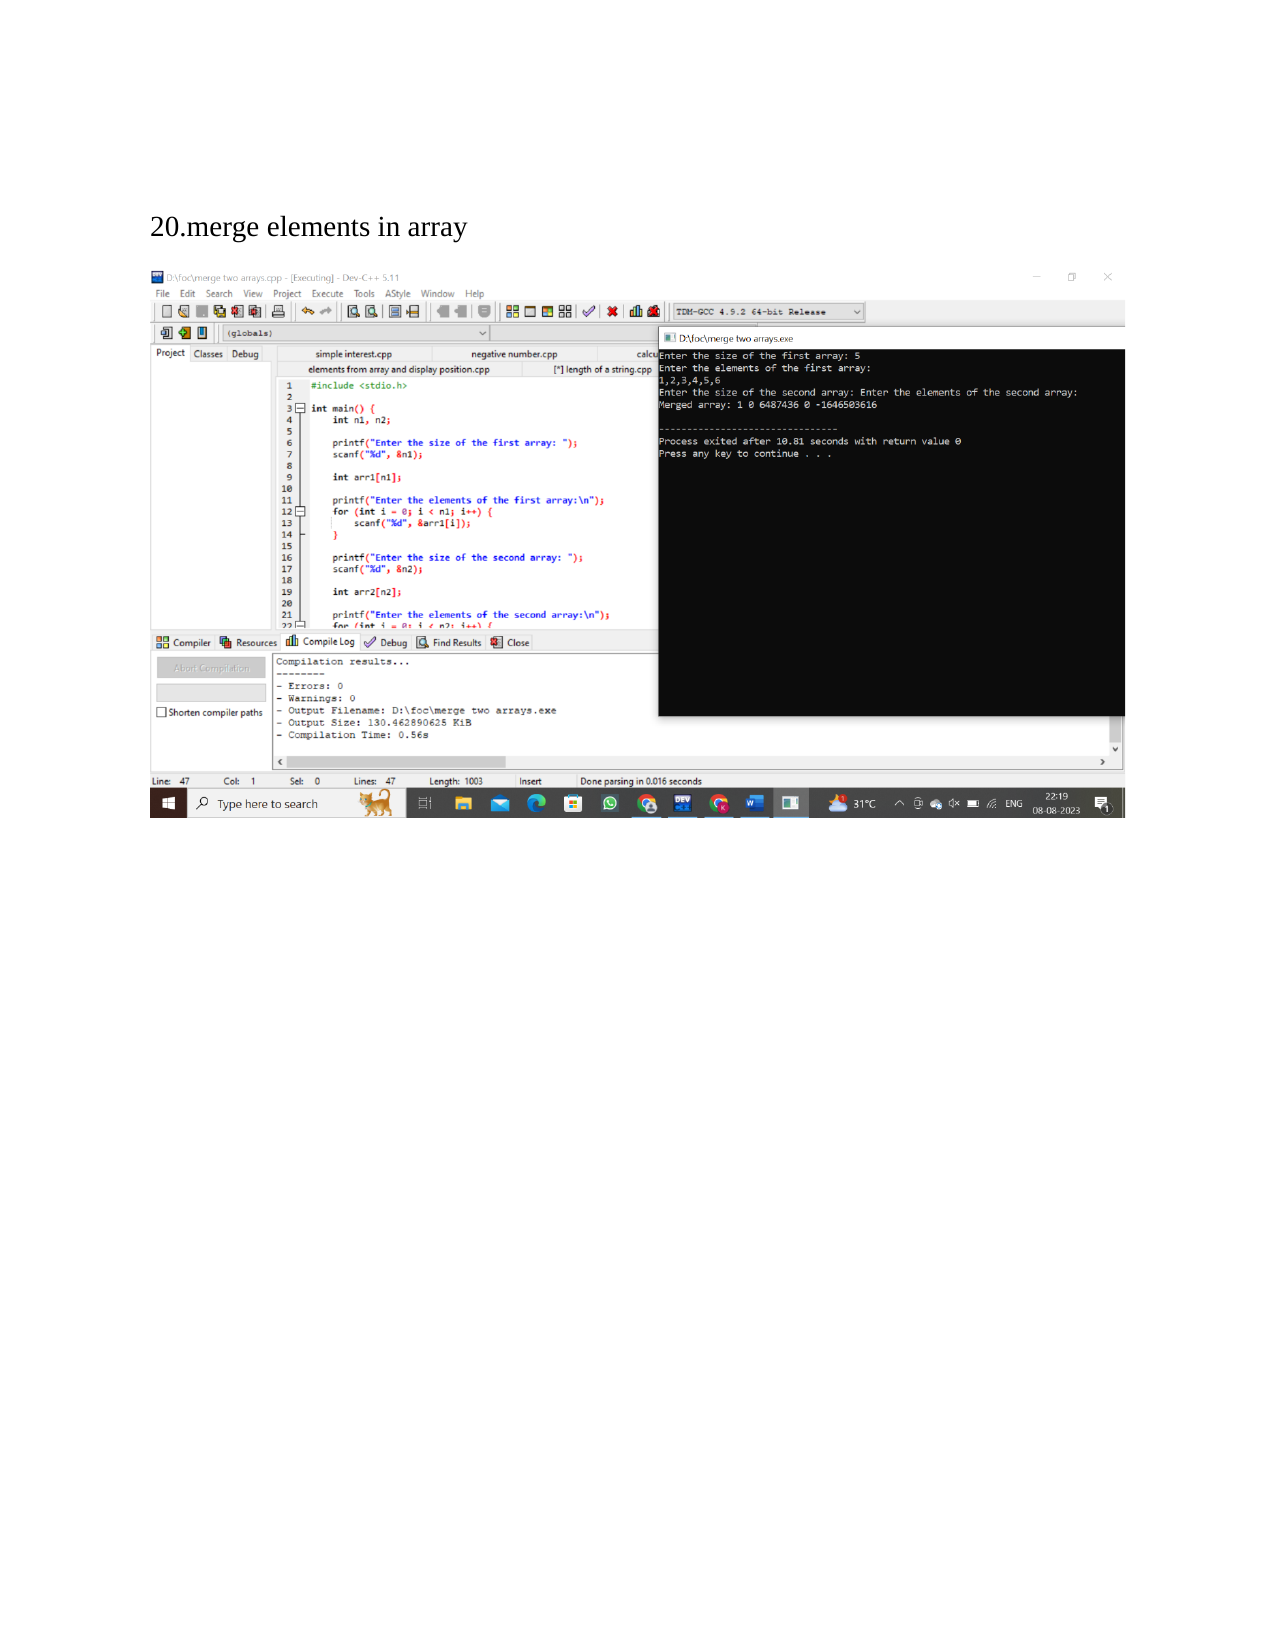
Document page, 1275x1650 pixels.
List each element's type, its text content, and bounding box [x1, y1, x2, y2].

text 20.merge elements in array [150, 209, 1125, 243]
picture [150, 268, 1125, 818]
